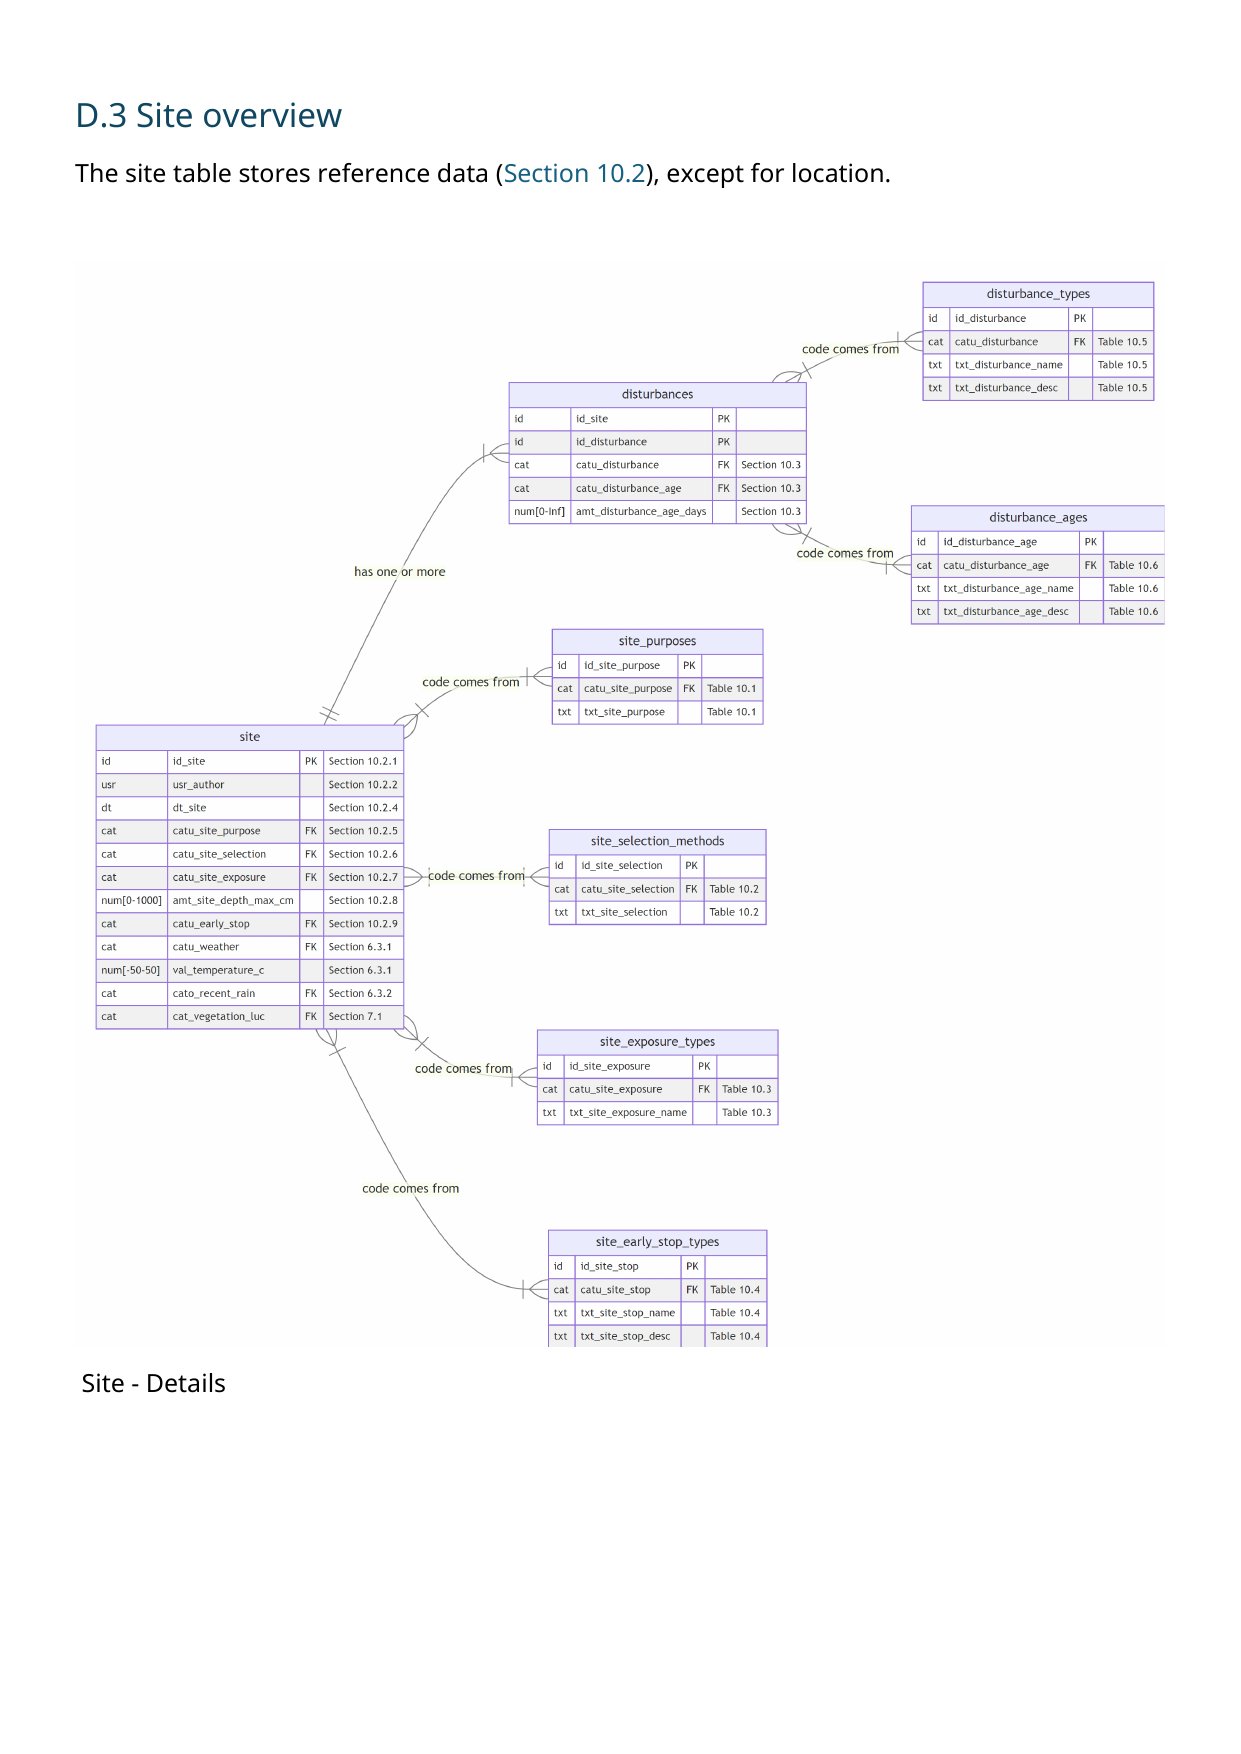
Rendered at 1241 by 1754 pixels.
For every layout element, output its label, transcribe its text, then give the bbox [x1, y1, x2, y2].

text Site - Details [75, 1366, 1165, 1400]
subtitle D.3 Site overview [75, 92, 1165, 137]
picture [75, 261, 1165, 1347]
text The site table stores reference data (Section 10.2), except for location. [75, 156, 1165, 190]
